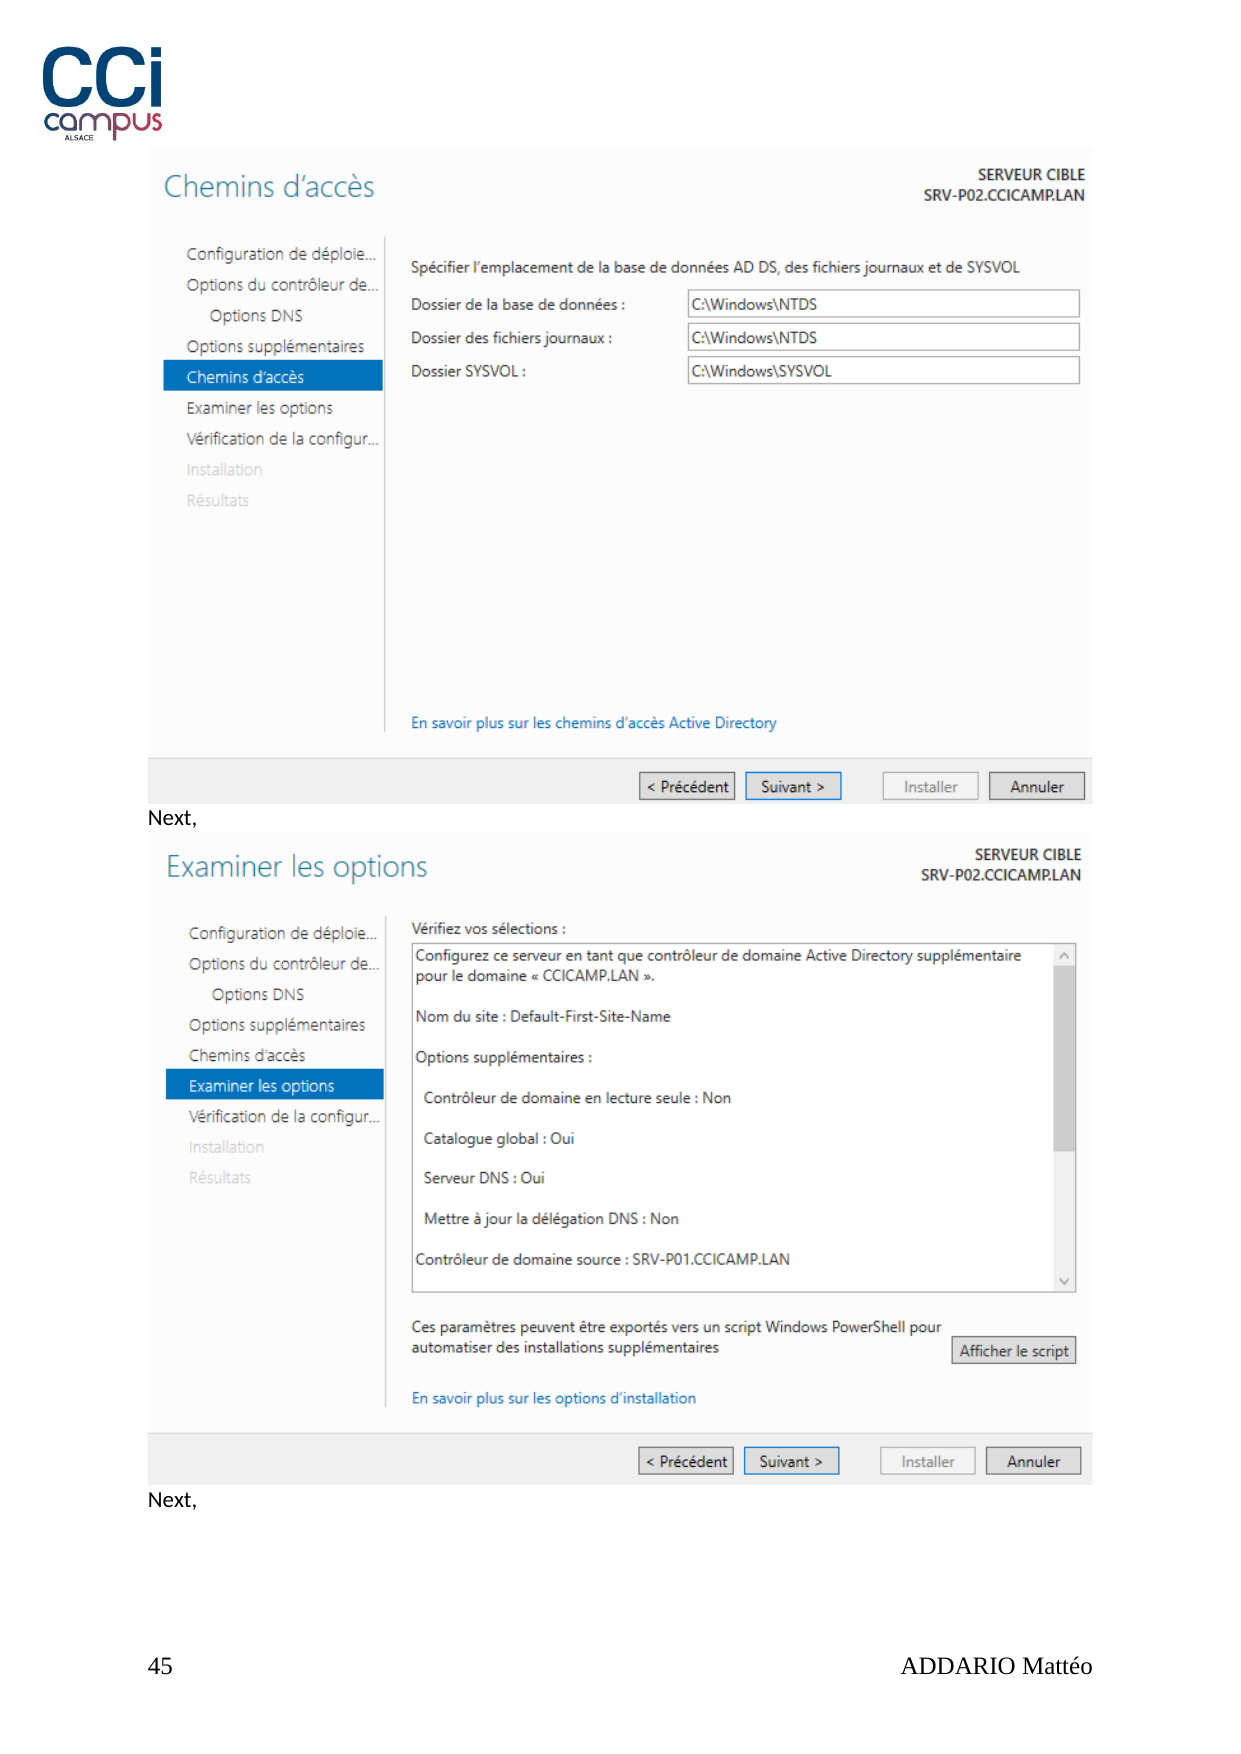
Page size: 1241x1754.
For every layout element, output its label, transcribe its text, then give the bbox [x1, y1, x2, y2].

text Next, [148, 804, 1093, 831]
picture [35, 26, 1093, 804]
text Next, [148, 1485, 1093, 1513]
picture [147, 831, 1093, 1485]
